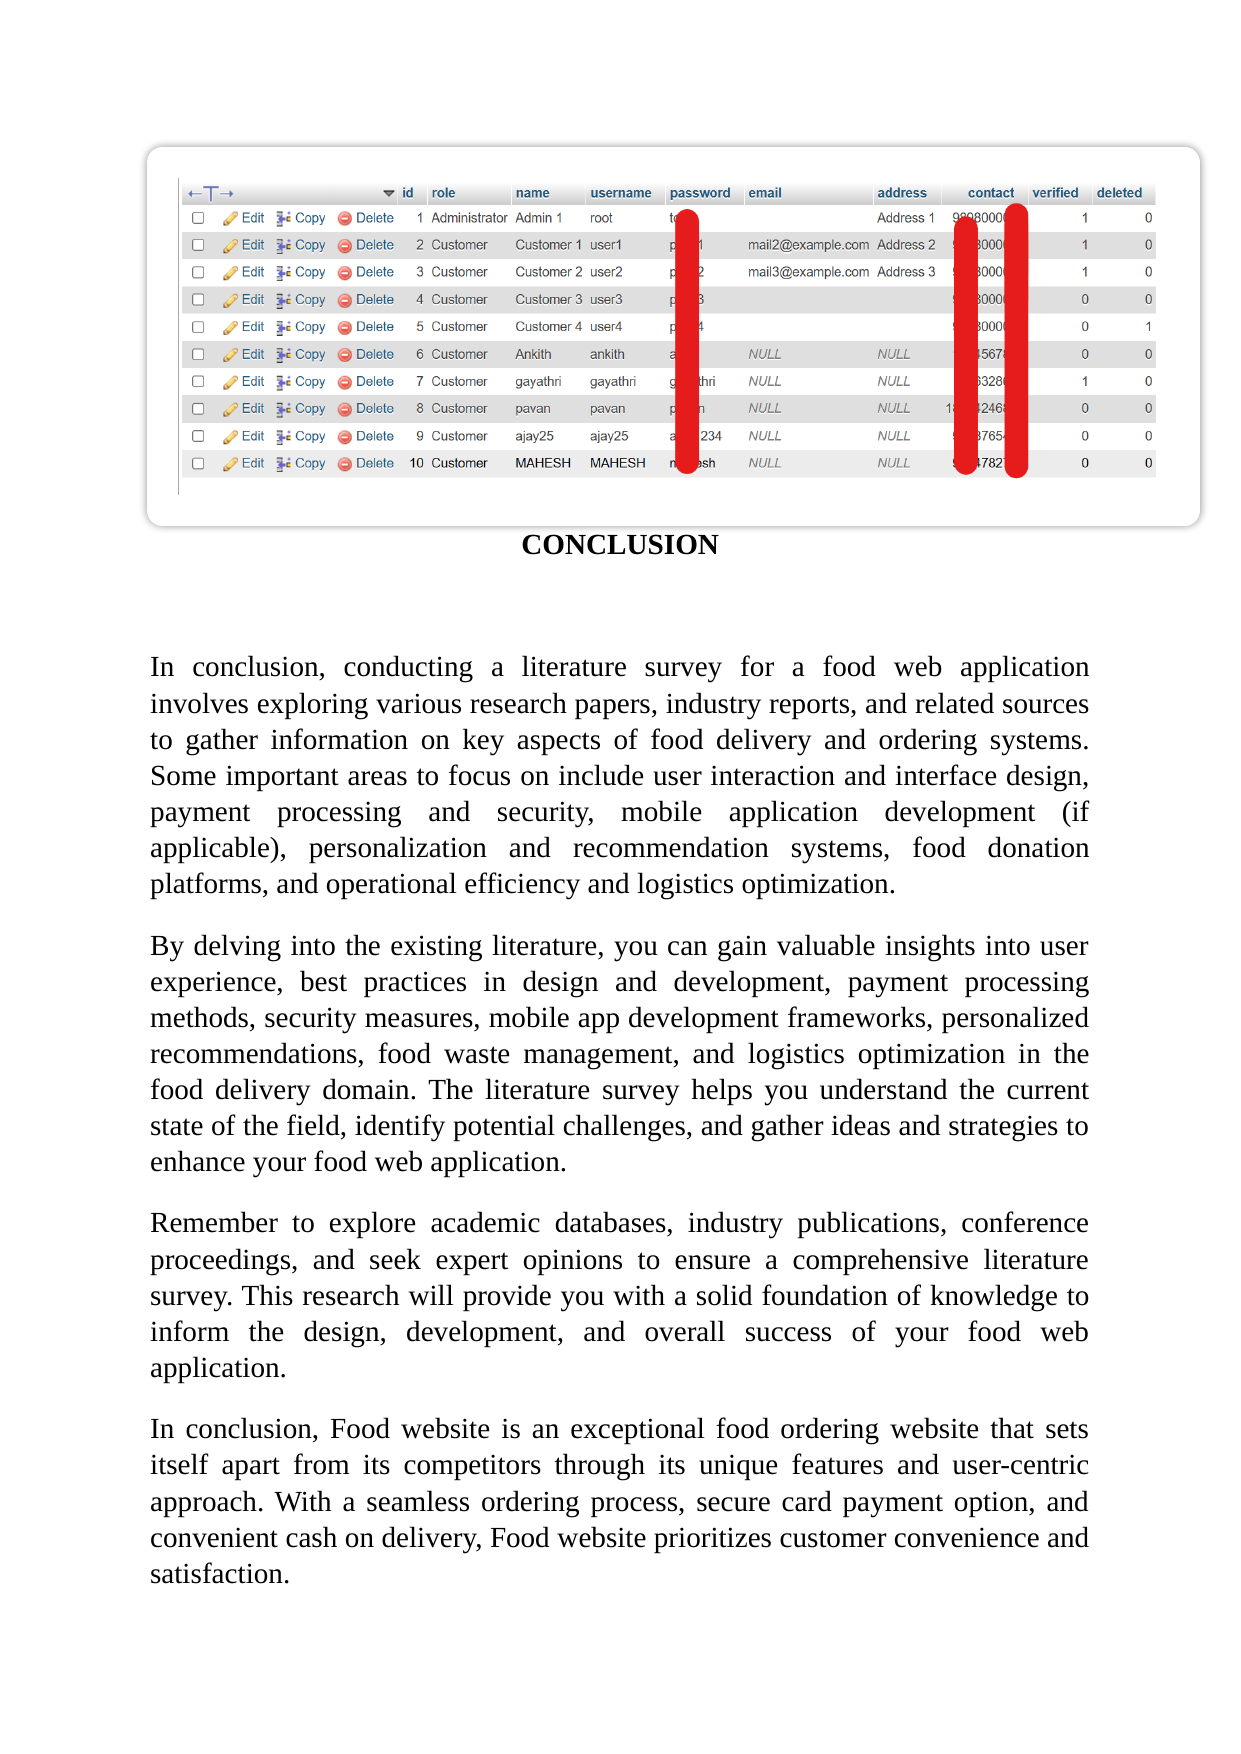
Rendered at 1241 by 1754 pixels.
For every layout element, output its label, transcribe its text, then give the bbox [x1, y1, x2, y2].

text In conclusion, Food website is an exceptional food ordering website that sets itself apart from its competitors through its unique features and user-centric approach. With a seamless ordering process, secure card payment option, and convenient cash on delivery, Food website prioritizes customer convenience and satisfaction. [150, 1411, 1090, 1589]
picture [178, 178, 1169, 495]
text CONCLUSION [150, 528, 1090, 561]
text In conclusion, conducting a literature survey for a food web application involves exploring various research papers, industry reports, and related sources to gather information on key aspects of food delivery and ordering systems. Some important areas to focus on include user interaction and interface design, payment processing and security, mobile application development (if applicable), personalization and recommendation systems, food donation platforms, and operational efficiency and logistics optimization. [150, 649, 1090, 900]
text Remember to explore academic databases, industry publications, conference proceedings, and seek expert opinions to ensure a comprehensive literature survey. This research will provide you with a solid foundation of knowledge to inform the design, development, and overall success of your food web application. [150, 1206, 1090, 1384]
text By delving into the existing literature, you can gain valuable insights into user experience, best practices in design and development, payment processing methods, security measures, mobile app development frameworks, personalized recommendations, food waste management, and logistics optimization in the food delivery domain. The literature survey helps you understand the current state of the field, identify potential challenges, and gather ideas and strategies to enhance your food web application. [150, 928, 1090, 1178]
